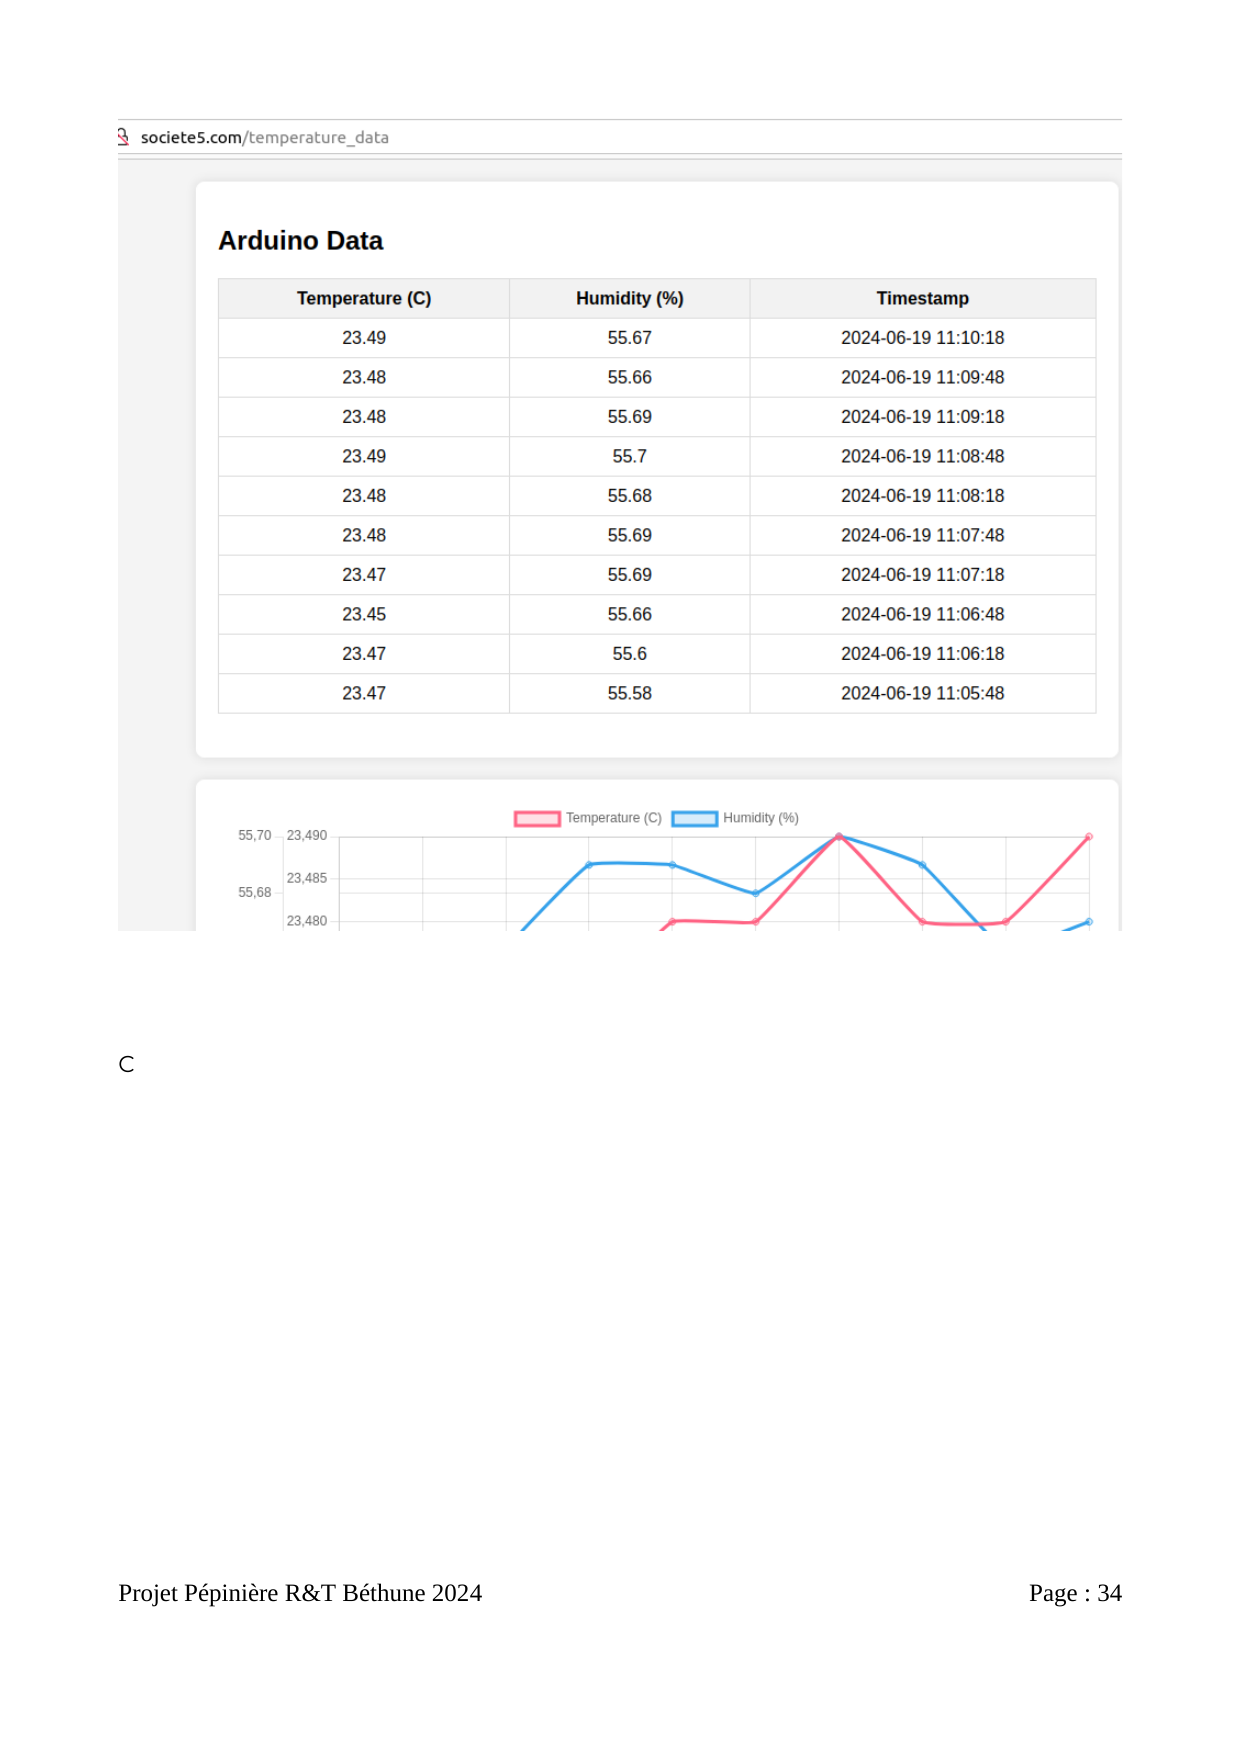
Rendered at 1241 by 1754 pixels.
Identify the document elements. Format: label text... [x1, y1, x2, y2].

text C [118, 1050, 1122, 1078]
picture [118, 118, 1123, 931]
